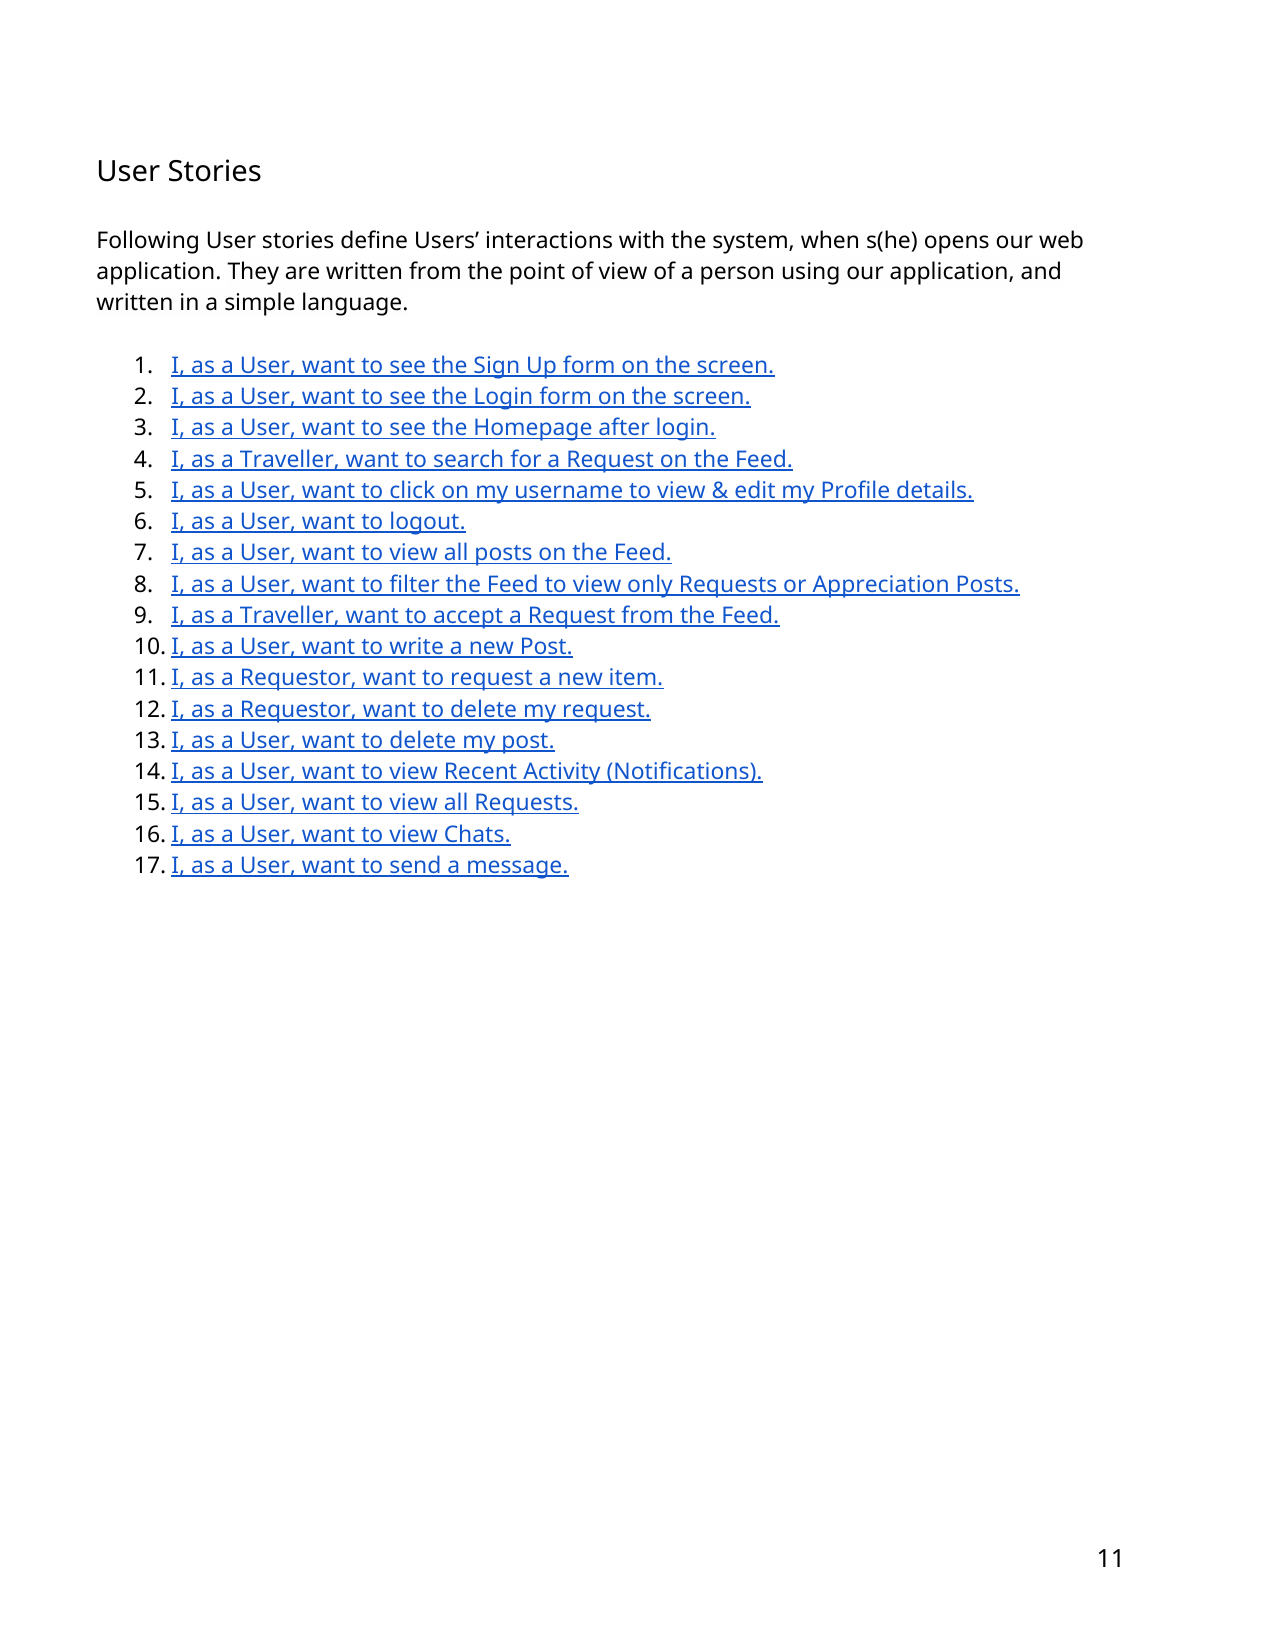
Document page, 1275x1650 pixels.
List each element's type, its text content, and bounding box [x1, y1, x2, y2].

list I, as a User, want to send a message. [134, 849, 1125, 880]
list I, as a User, want to view all posts on the Feed. [134, 536, 1125, 567]
list I, as a User, want to view all Requests. [134, 786, 1125, 817]
list I, as a Traveller, want to accept a Request from the Feed. [134, 599, 1125, 630]
list I, as a User, want to see the Sign Up form on the screen. [134, 349, 1125, 380]
list I, as a User, want to delete my post. [134, 724, 1125, 755]
text Following User stories define Users’ interactions with the system, when s(he) opens our web application. They are written from the point of view of a person using our application, and written in a simple language. [96, 224, 1125, 317]
list I, as a User, want to logout. [134, 505, 1125, 536]
list I, as a User, want to view Chats. [134, 817, 1125, 849]
list I, as a User, want to see the Login form on the screen. [134, 380, 1125, 411]
list I, as a Requestor, want to delete my request. [134, 692, 1125, 724]
list I, as a User, want to write a new Post. [134, 630, 1125, 661]
list I, as a User, want to view Recent Activity (Notifications). [134, 755, 1125, 786]
list I, as a Traveller, want to search for a Request on the Feed. [134, 442, 1125, 474]
list I, as a Requestor, want to request a new item. [134, 661, 1125, 692]
list I, as a User, want to filter the Feed to view only Requests or Appreciation Posts. [134, 567, 1125, 599]
subtitle User Stories [96, 150, 1125, 190]
list I, as a User, want to see the Homepage after login. [134, 411, 1125, 442]
list I, as a User, want to click on my username to view & edit my Profile details. [134, 474, 1125, 505]
